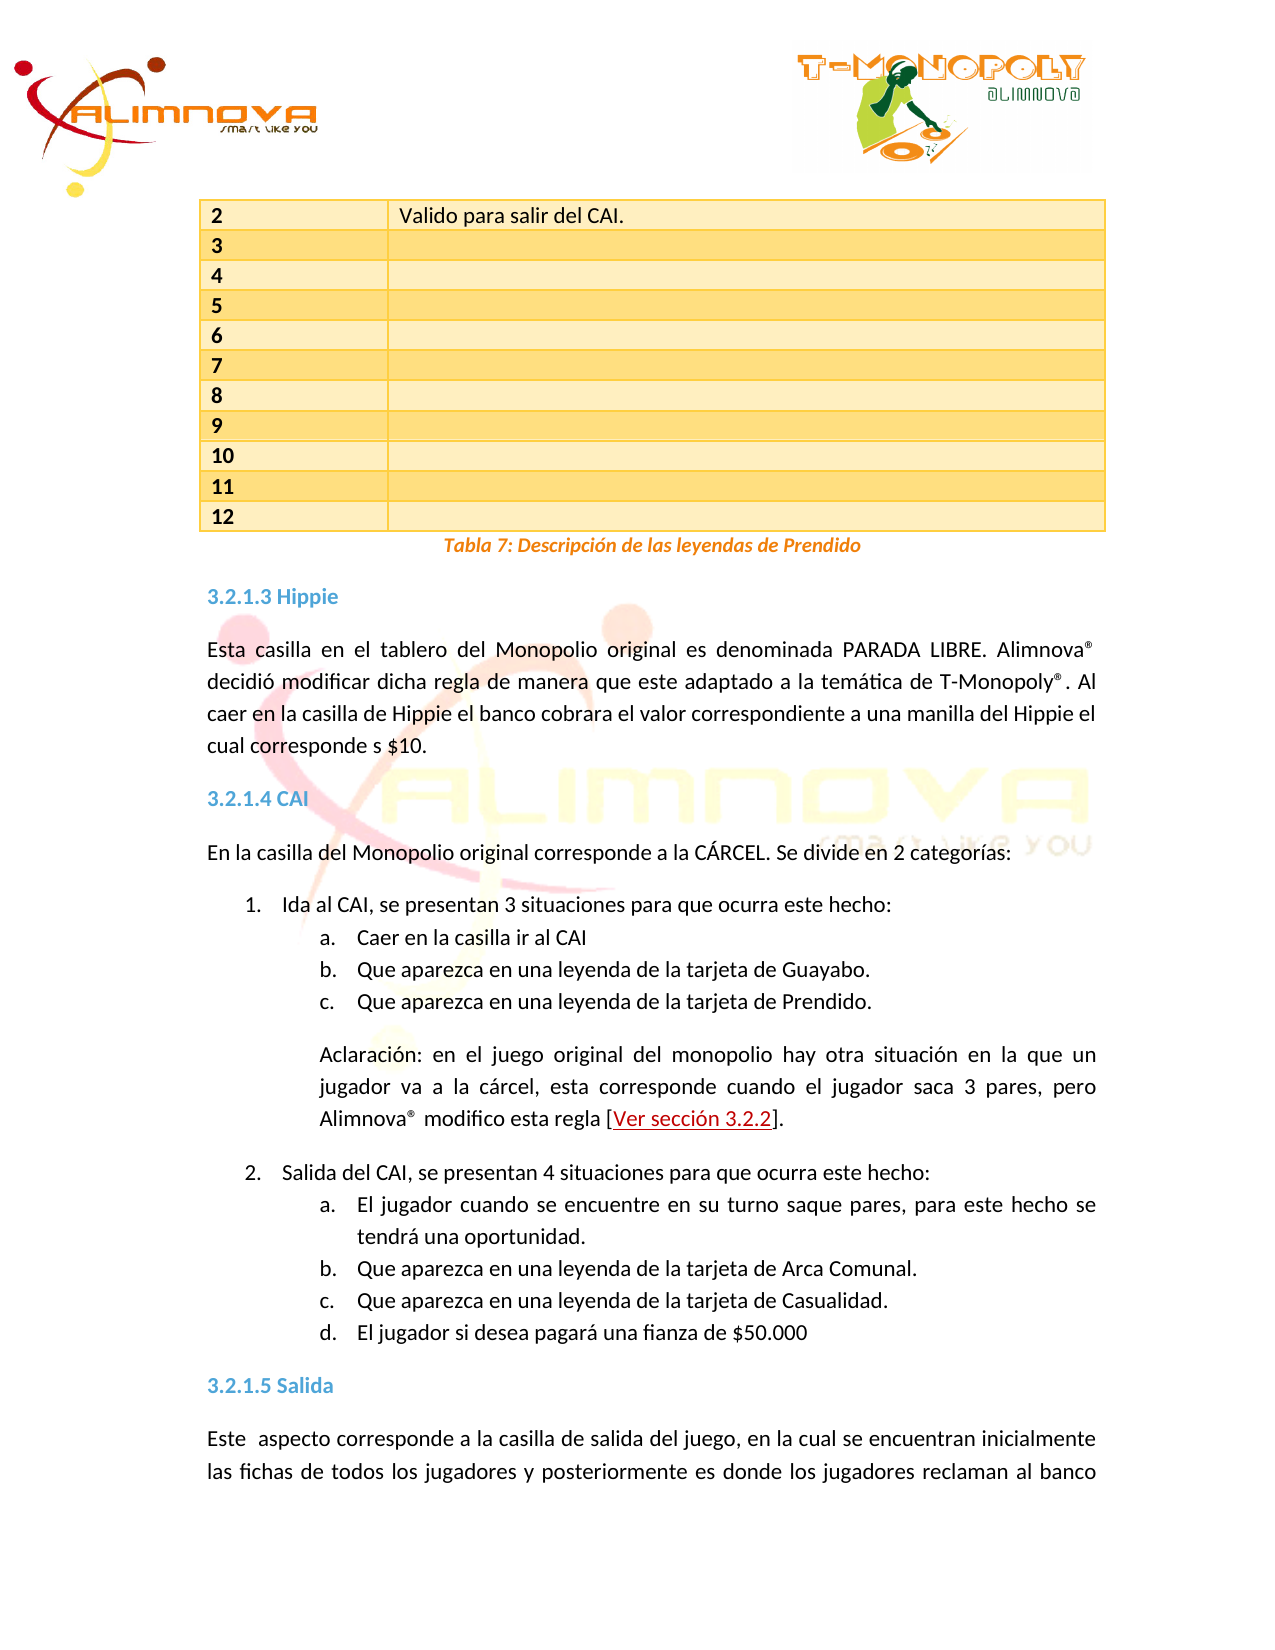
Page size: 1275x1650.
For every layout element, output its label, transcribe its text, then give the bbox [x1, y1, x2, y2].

list El jugador cuando se encuentre en su turno saque pares, para este hecho se tendrá una oportunidad. [319, 1190, 1098, 1250]
table_cell 10 [201, 442, 387, 470]
table_cell [389, 381, 1104, 409]
list Que aparezca en una leyenda de la tarjeta de Casualidad. [319, 1286, 1098, 1314]
table_cell 11 [201, 472, 387, 500]
table_cell 6 [201, 321, 387, 349]
list Que aparezca en una leyenda de la tarjeta de Guayabo. [319, 955, 1098, 983]
list El jugador si desea pagará una fianza de $50.000 [319, 1318, 1098, 1347]
table_cell [389, 412, 1104, 439]
text Esta casilla en el tablero del Monopolio original es denominada PARADA LIBRE. Alimnova® decidió modificar dicha regla de manera que este adaptado a la temática de T-Monopoly®. Al caer en la casilla de Hippie el banco cobrara el valor correspondiente a una manilla del Hippie el cual corresponde s $10. [207, 635, 1098, 759]
list Que aparezca en una leyenda de la tarjeta de Arca Comunal. [319, 1254, 1098, 1282]
list Que aparezca en una leyenda de la tarjeta de Prendido. [319, 987, 1098, 1015]
table_cell [389, 502, 1104, 530]
table_cell [389, 261, 1104, 289]
table_cell 8 [201, 381, 387, 409]
subtitle 3.2.1.5 Salida [207, 1372, 1098, 1399]
table_cell 5 [201, 291, 387, 319]
list Ida al CAI, se presentan 3 situaciones para que ocurra este hecho: [244, 891, 1098, 919]
picture [10, 55, 319, 199]
table_cell 2 [201, 201, 387, 229]
subtitle 3.2.1.4 CAI [207, 784, 1098, 813]
table_cell 4 [201, 261, 387, 289]
table_cell [389, 321, 1104, 349]
table_cell 9 [201, 412, 387, 439]
text Aclaración: en el juego original del monopolio hay otra situación en la que un jugador va a la cárcel, esta corresponde cuando el jugador saca 3 pares, pero Alimnova® modifico esta regla [Ver sección 3.2.2]. [319, 1040, 1098, 1133]
table_cell [389, 231, 1104, 259]
list Salida del CAI, se presentan 4 situaciones para que ocurra este hecho: [244, 1158, 1098, 1186]
table_cell 12 [201, 502, 387, 530]
picture [792, 40, 1093, 173]
table_cell [389, 291, 1104, 319]
table_cell Valido para salir del CAI. [389, 201, 1104, 229]
table_cell 7 [201, 351, 387, 379]
table_cell 3 [201, 231, 387, 259]
text En la casilla del Monopolio original corresponde a la CÁRCEL. Se divide en 2 categorías: [207, 838, 1098, 866]
list Caer en la casilla ir al CAI [319, 923, 1098, 951]
subtitle 3.2.1.3 Hippie [207, 582, 1098, 610]
table_cell [389, 442, 1104, 470]
table_cell [389, 472, 1104, 500]
table_cell [389, 351, 1104, 379]
